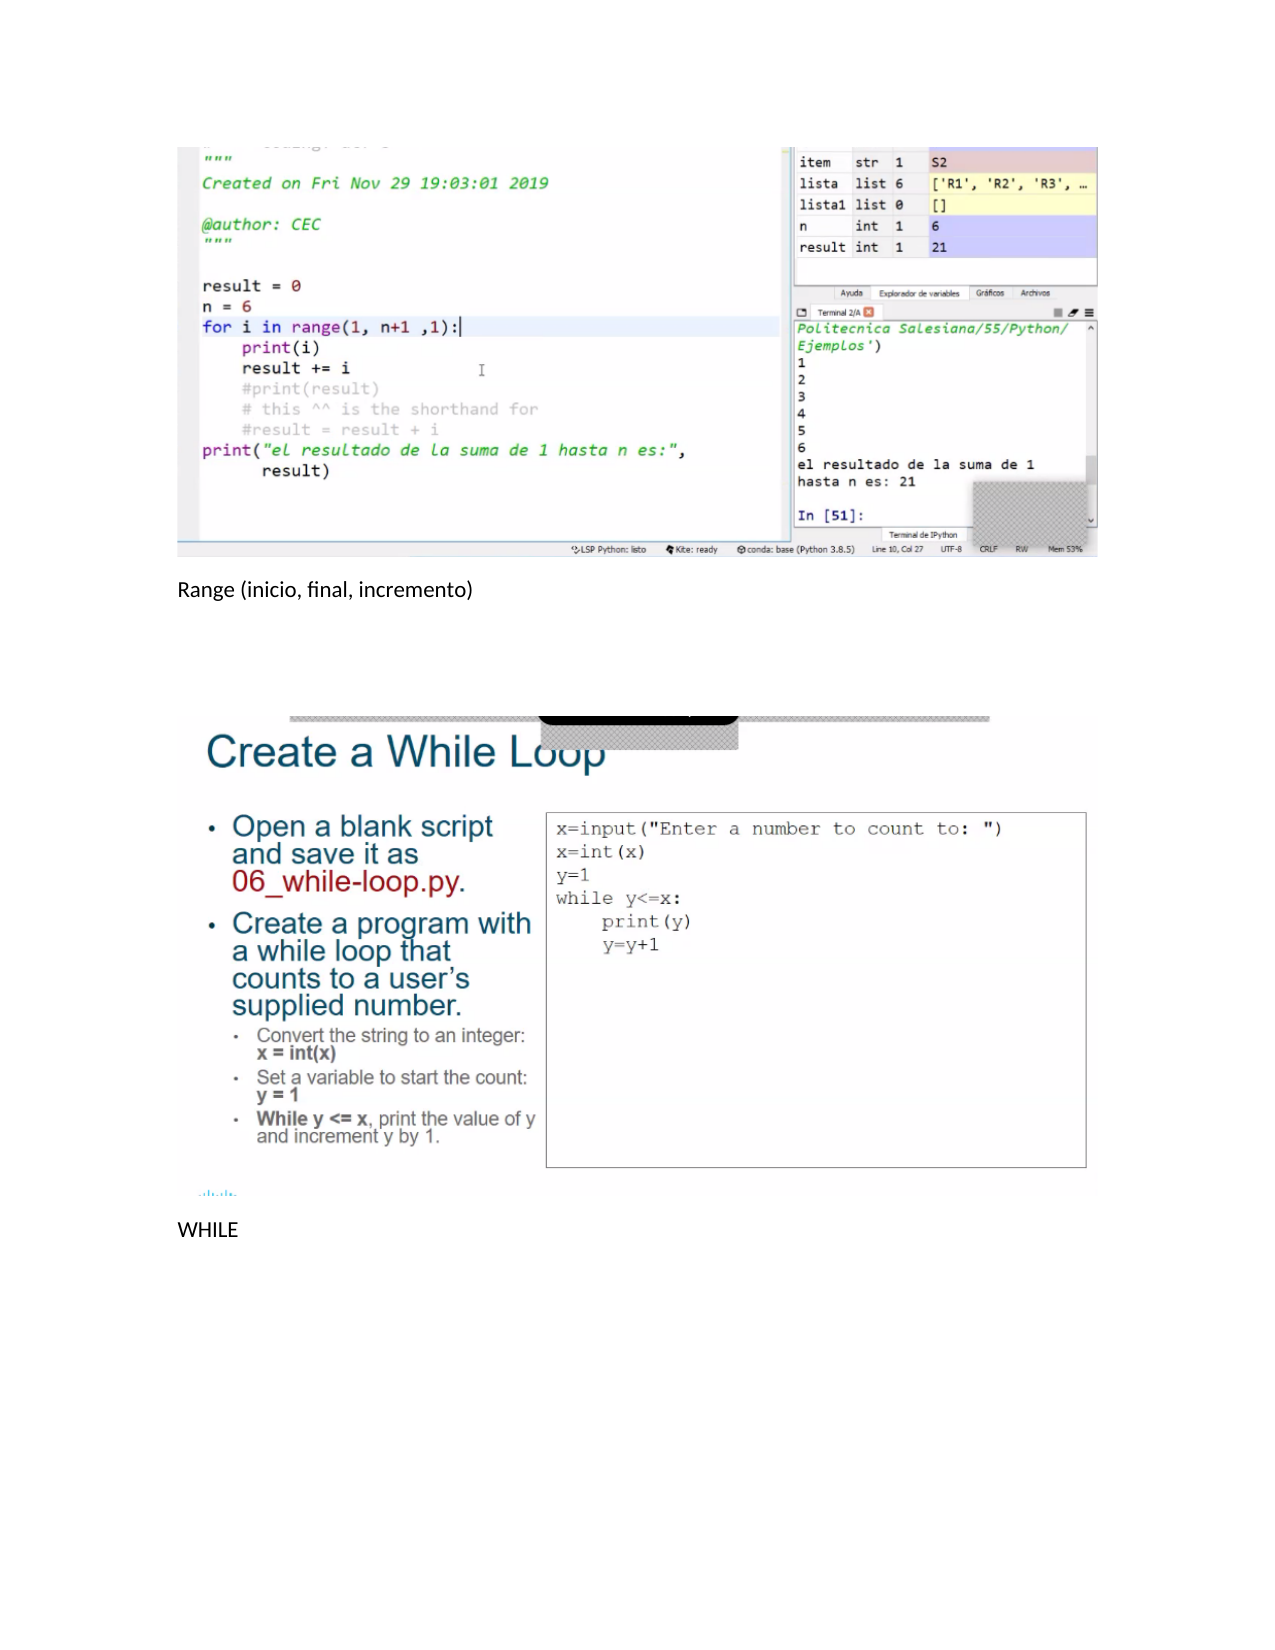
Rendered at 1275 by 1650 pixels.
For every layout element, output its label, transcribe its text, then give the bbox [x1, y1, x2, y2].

text Range (inicio, final, incremento) [177, 575, 1098, 603]
picture [177, 716, 1098, 1196]
picture [177, 147, 1098, 557]
text WHILE [177, 1215, 1098, 1243]
